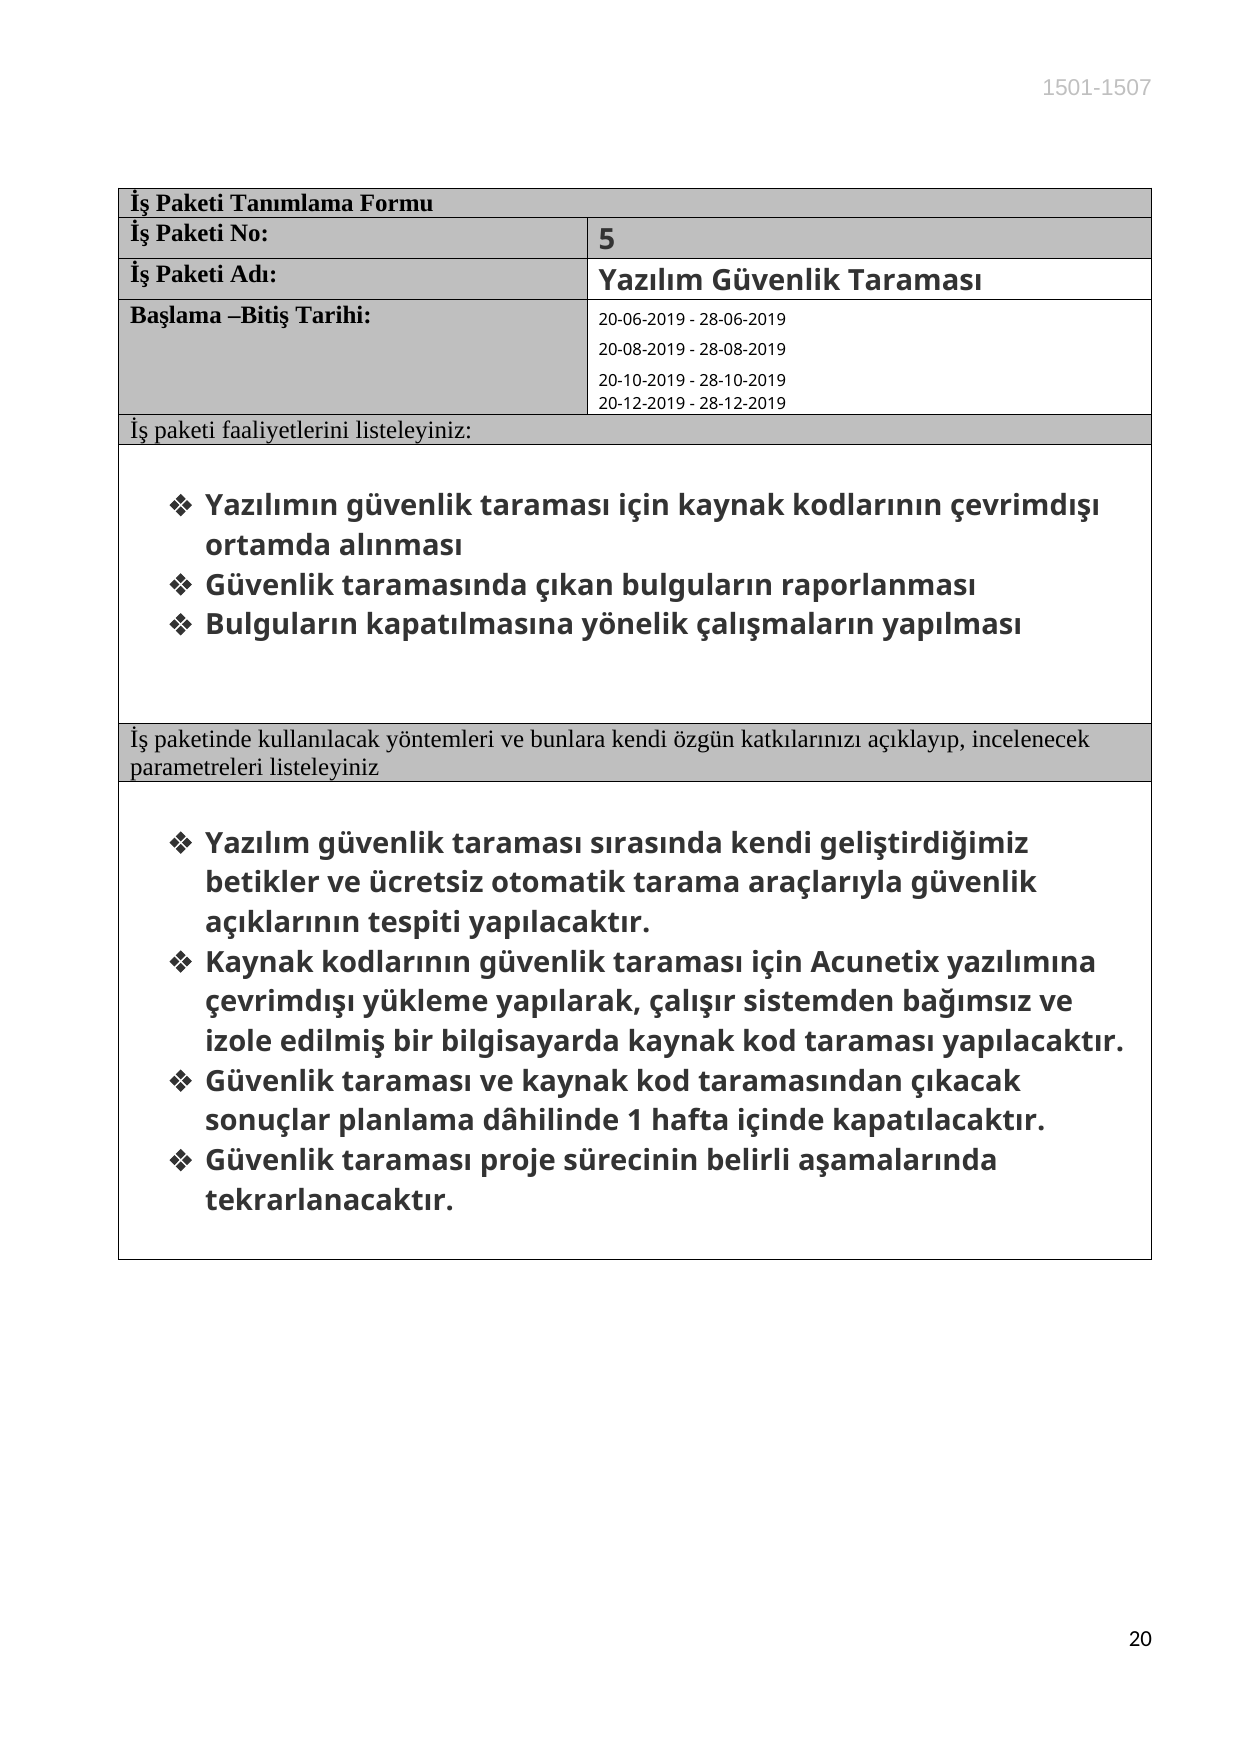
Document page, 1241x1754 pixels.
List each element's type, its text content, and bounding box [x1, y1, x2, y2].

table_cell Başlama –Bitiş Tarihi: [119, 300, 587, 414]
table_header İş Paketi Tanımlama Formu [119, 189, 1151, 217]
table_cell 20-06-2019 - 28-06-2019 20-08-2019 - 28-08-2019 20-10-2019 - 28-10-2019 20-12-2019 - 28-12-2019 [588, 300, 1151, 414]
table_cell Yazılımın güvenlik taraması için kaynak kodlarının çevrimdışı ortamda alınması Güvenlik taramasında çıkan bulguların raporlanması Bulguların kapatılmasına yönelik çalışmaların yapılması [119, 445, 1151, 723]
table_cell Yazılım güvenlik taraması sırasında kendi geliştirdiğimiz betikler ve ücretsiz otomatik tarama araçlarıyla güvenlik açıklarının tespiti yapılacaktır. Kaynak kodlarının güvenlik taraması için Acunetix yazılımına çevrimdışı yükleme yapılarak, çalışır sistemden bağımsız ve izole edilmiş bir bilgisayarda kaynak kod taraması yapılacaktır. Güvenlik taraması ve kaynak kod taramasından çıkacak sonuçlar planlama dâhilinde 1 hafta içinde kapatılacaktır. Güvenlik taraması proje sürecinin belirli aşamalarında tekrarlanacaktır. [119, 782, 1151, 1258]
table_cell İş Paketi Adı: [119, 259, 587, 299]
table_cell İş Paketi No: [119, 218, 587, 258]
table_cell İş paketi faaliyetlerini listeleyiniz: [119, 415, 1151, 444]
table_cell 5 [588, 218, 1151, 258]
table_cell Yazılım Güvenlik Taraması [588, 259, 1151, 299]
table_cell İş paketinde kullanılacak yöntemleri ve bunlara kendi özgün katkılarınızı açıklayıp, incelenecek parametreleri listeleyiniz [119, 724, 1151, 781]
